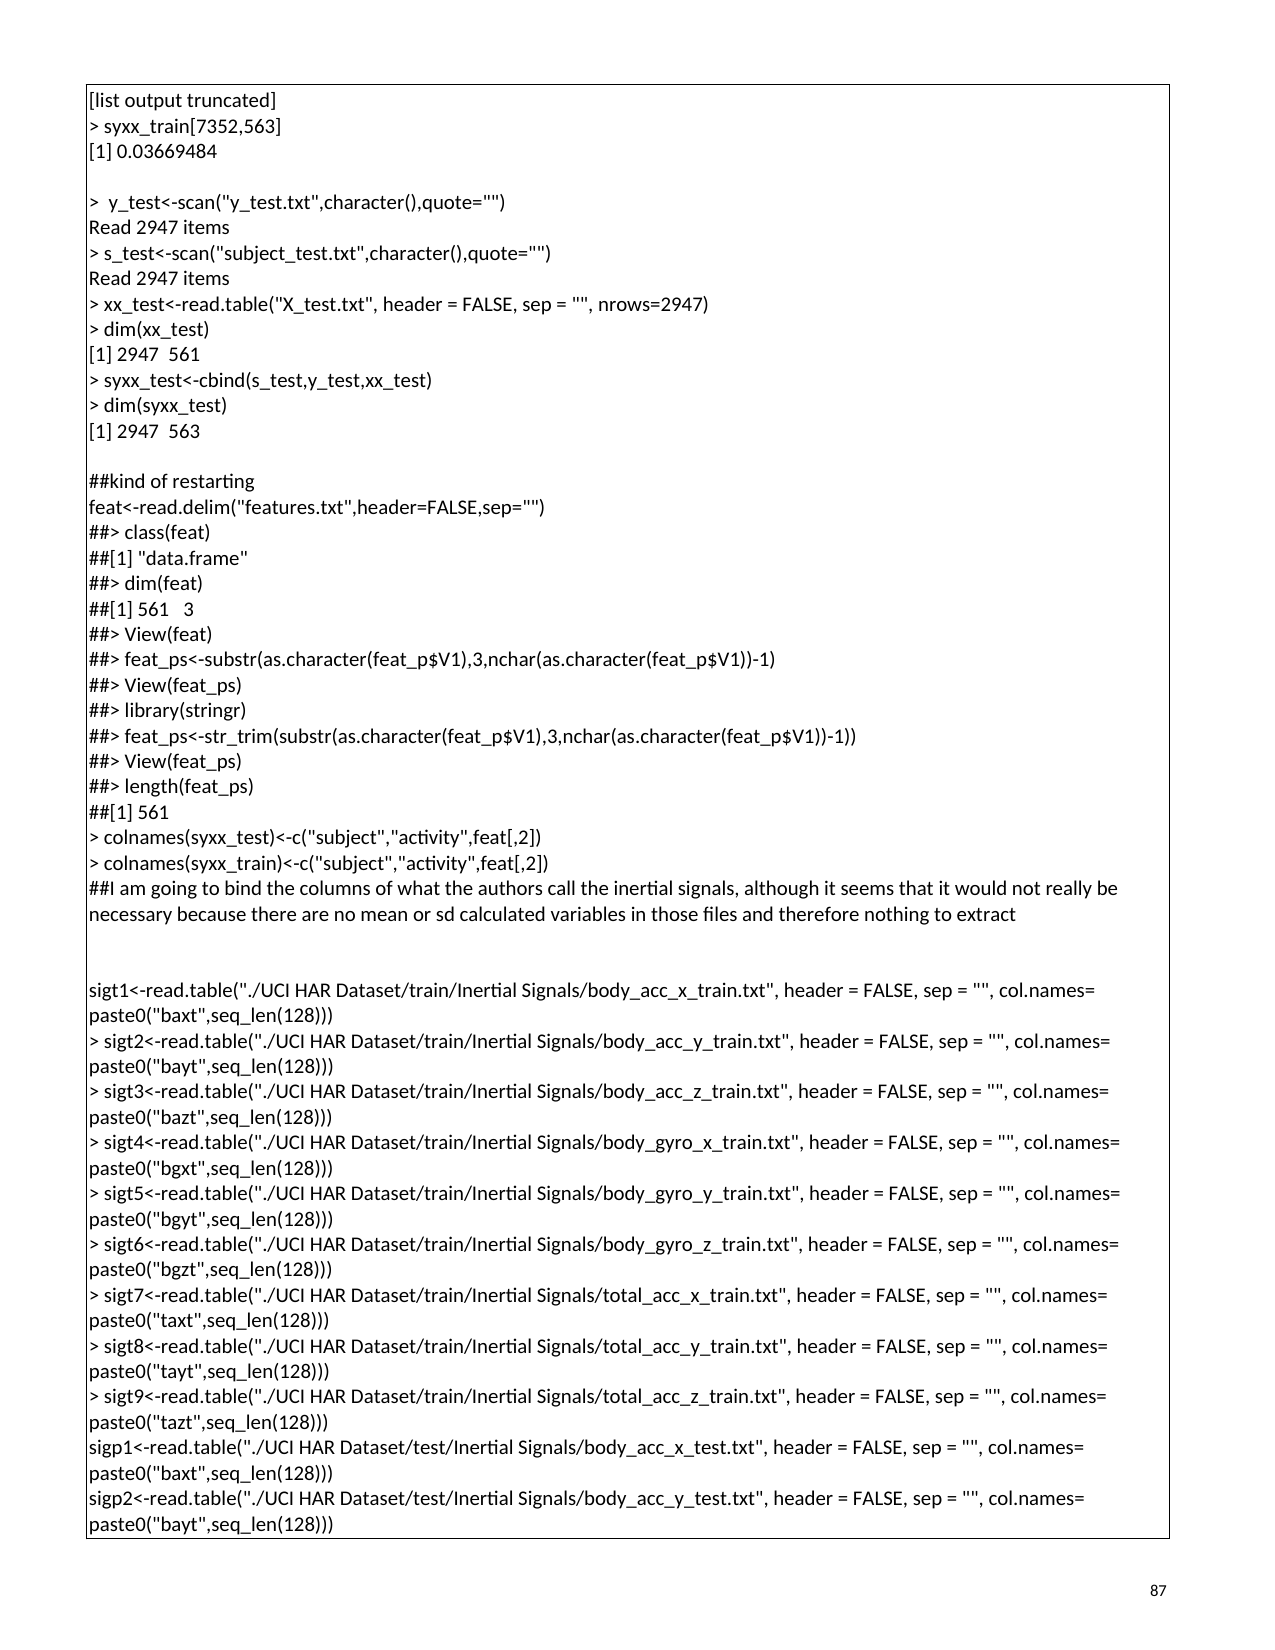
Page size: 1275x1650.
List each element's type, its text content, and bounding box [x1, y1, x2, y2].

text ##> library(stringr) [89, 697, 1167, 723]
text > dim(syxx_test) [89, 392, 1167, 418]
text > sigt5<-read.table("./UCI HAR Dataset/train/Inertial Signals/body_gyro_y_train.txt", header = FALSE, sep = "", col.names= paste0("bgyt",seq_len(128))) [89, 1180, 1167, 1231]
text ##kind of restarting [89, 469, 1167, 494]
text > s_test<-scan("subject_test.txt",character(),quote="") [89, 240, 1167, 265]
text sigt1<-read.table("./UCI HAR Dataset/train/Inertial Signals/body_acc_x_train.txt", header = FALSE, sep = "", col.names= paste0("baxt",seq_len(128))) [89, 977, 1167, 1028]
text [1] 2947 563 [89, 418, 1167, 443]
text [1] 2947 561 [89, 342, 1167, 367]
text ##> View(feat) [89, 621, 1167, 647]
text Read 2947 items [89, 214, 1167, 240]
text Read 2947 items [89, 265, 1167, 291]
text > xx_test<-read.table("X_test.txt", header = FALSE, sep = "", nrows=2947) [89, 291, 1167, 316]
text > sigt3<-read.table("./UCI HAR Dataset/train/Inertial Signals/body_acc_z_train.txt", header = FALSE, sep = "", col.names= paste0("bazt",seq_len(128))) [89, 1079, 1167, 1129]
text ##> View(feat_ps) [89, 672, 1167, 697]
text ##> dim(feat) [89, 570, 1167, 596]
text ##[1] "data.frame" [89, 545, 1167, 570]
text ##> feat_ps<-substr(as.character(feat_p$V1),3,nchar(as.character(feat_p$V1))-1) [89, 647, 1167, 672]
text > sigt6<-read.table("./UCI HAR Dataset/train/Inertial Signals/body_gyro_z_train.txt", header = FALSE, sep = "", col.names= paste0("bgzt",seq_len(128))) [89, 1231, 1167, 1282]
text > sigt9<-read.table("./UCI HAR Dataset/train/Inertial Signals/total_acc_z_train.txt", header = FALSE, sep = "", col.names= paste0("tazt",seq_len(128))) [89, 1384, 1167, 1434]
text > colnames(syxx_test)<-c("subject","activity",feat[,2]) [89, 824, 1167, 850]
text [list output truncated] [87, 85, 1169, 113]
text > sigt4<-read.table("./UCI HAR Dataset/train/Inertial Signals/body_gyro_x_train.txt", header = FALSE, sep = "", col.names= paste0("bgxt",seq_len(128))) [89, 1129, 1167, 1180]
text > colnames(syxx_train)<-c("subject","activity",feat[,2]) [89, 850, 1167, 875]
text feat<-read.delim("features.txt",header=FALSE,sep="") [89, 494, 1167, 519]
text ##> length(feat_ps) [89, 774, 1167, 799]
text > sigt7<-read.table("./UCI HAR Dataset/train/Inertial Signals/total_acc_x_train.txt", header = FALSE, sep = "", col.names= paste0("taxt",seq_len(128))) [89, 1282, 1167, 1333]
text sigp1<-read.table("./UCI HAR Dataset/test/Inertial Signals/body_acc_x_test.txt", header = FALSE, sep = "", col.names= paste0("baxt",seq_len(128))) [89, 1434, 1167, 1482]
text sigp2<-read.table("./UCI HAR Dataset/test/Inertial Signals/body_acc_y_test.txt", header = FALSE, sep = "", col.names= paste0("bayt",seq_len(128))) [87, 1482, 1169, 1538]
text > sigt8<-read.table("./UCI HAR Dataset/train/Inertial Signals/total_acc_y_train.txt", header = FALSE, sep = "", col.names= paste0("tayt",seq_len(128))) [89, 1333, 1167, 1384]
text [1] 0.03669484 [89, 138, 1167, 164]
text ##[1] 561 [89, 799, 1167, 824]
text > dim(xx_test) [89, 316, 1167, 342]
text > y_test<-scan("y_test.txt",character(),quote="") [89, 189, 1167, 214]
text ##> feat_ps<-str_trim(substr(as.character(feat_p$V1),3,nchar(as.character(feat_p$V1))-1)) [89, 723, 1167, 748]
text > syxx_train[7352,563] [89, 113, 1167, 138]
text > sigt2<-read.table("./UCI HAR Dataset/train/Inertial Signals/body_acc_y_train.txt", header = FALSE, sep = "", col.names= paste0("bayt",seq_len(128))) [89, 1028, 1167, 1079]
text ##> class(feat) [89, 519, 1167, 545]
text ##I am going to bind the columns of what the authors call the inertial signals, although it seems that it would not really be necessary because there are no mean or sd calculated variables in those files and therefore nothing to extract [89, 875, 1167, 926]
text ##[1] 561 3 [89, 596, 1167, 621]
text ##> View(feat_ps) [89, 748, 1167, 774]
text > syxx_test<-cbind(s_test,y_test,xx_test) [89, 367, 1167, 392]
